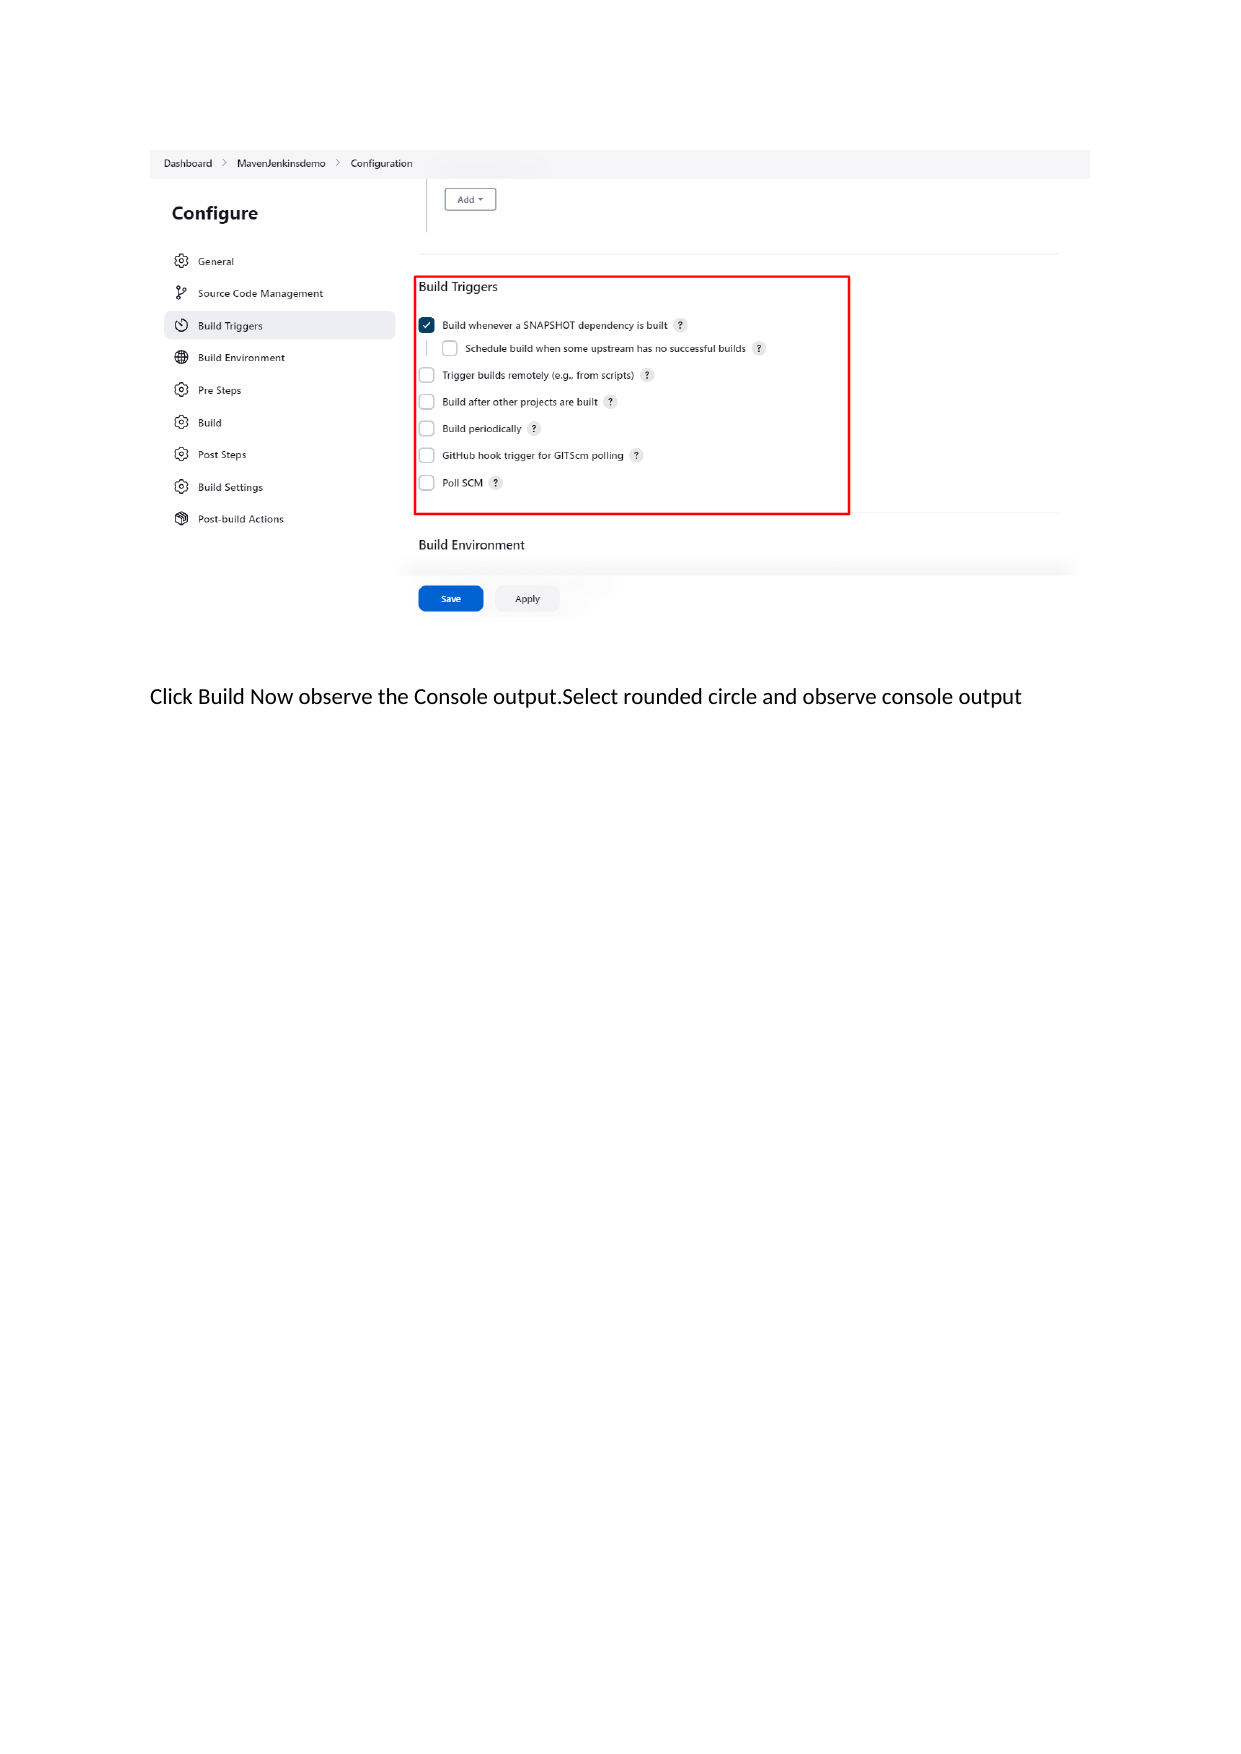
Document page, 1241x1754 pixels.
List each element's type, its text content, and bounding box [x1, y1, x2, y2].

text Click Build Now observe the Console output.Select rounded circle and observe console output [150, 682, 1090, 710]
picture [150, 150, 1091, 617]
